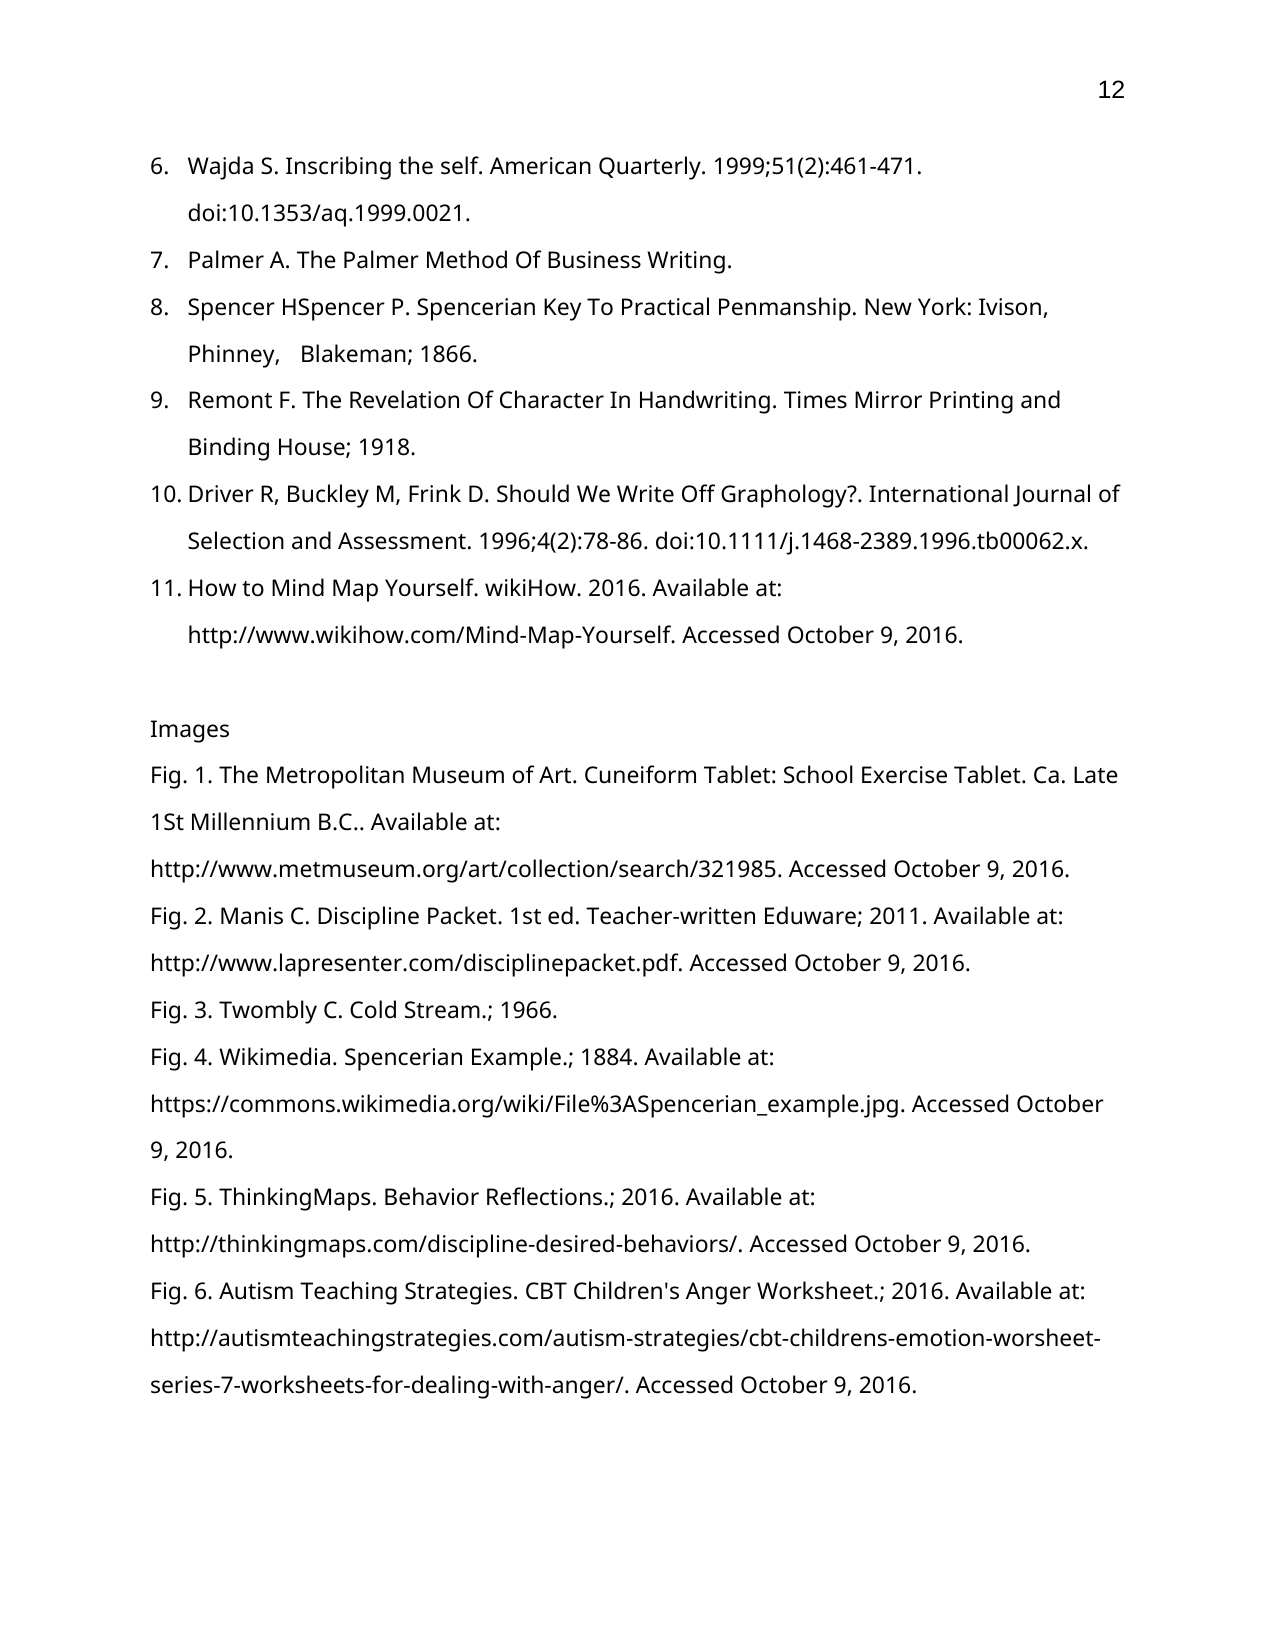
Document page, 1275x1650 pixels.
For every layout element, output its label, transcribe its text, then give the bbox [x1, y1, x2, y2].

text Images [150, 712, 1125, 744]
text Fig. 6. Autism Teaching Strategies. CBT Children's Anger Worksheet.; 2016. Available at: http://autismteachingstrategies.com/autism-strategies/cbt-childrens-emotion-worsheet-series-7-worksheets-for-dealing-with-anger/. Accessed October 9, 2016. [150, 1275, 1125, 1400]
text Fig. 3. Twombly C. Cold Stream.; 1966. [150, 994, 1125, 1025]
text Fig. 2. Manis C. Discipline Packet. 1st ed. Teacher-written Eduware; 2011. Available at: http://www.lapresenter.com/disciplinepacket.pdf. Accessed October 9, 2016. [150, 900, 1125, 978]
text Fig. 1. The Metropolitan Museum of Art. Cuneiform Tablet: School Exercise Tablet. Ca. Late 1St Millennium B.C.. Available at: http://www.metmuseum.org/art/collection/search/321985. Accessed October 9, 2016. [150, 759, 1125, 884]
list Spencer HSpencer P. Spencerian Key To Practical Penmanship. New York: Ivison, Phinney, Blakeman; 1866. [150, 291, 1125, 369]
list Remont F. The Revelation Of Character In Handwriting. Times Mirror Printing and Binding House; 1918. [150, 384, 1125, 462]
text Fig. 4. Wikimedia. Spencerian Example.; 1884. Available at: https://commons.wikimedia.org/wiki/File%3ASpencerian_example.jpg. Accessed October 9, 2016. [150, 1041, 1125, 1166]
list Driver R, Buckley M, Frink D. Should We Write Off Graphology?. International Journal of Selection and Assessment. 1996;4(2):78-86. doi:10.1111/j.1468-2389.1996.tb00062.x. [150, 478, 1125, 556]
list Wajda S. Inscribing the self. American Quarterly. 1999;51(2):461-471. doi:10.1353/aq.1999.0021. [150, 150, 1125, 228]
text Fig. 5. ThinkingMaps. Behavior Reflections.; 2016. Available at: http://thinkingmaps.com/discipline-desired-behaviors/. Accessed October 9, 2016. [150, 1181, 1125, 1259]
list How to Mind Map Yourself. wikiHow. 2016. Available at: http://www.wikihow.com/Mind-Map-Yourself. Accessed October 9, 2016. [150, 572, 1125, 650]
list Palmer A. The Palmer Method Of Business Writing. [150, 244, 1125, 275]
